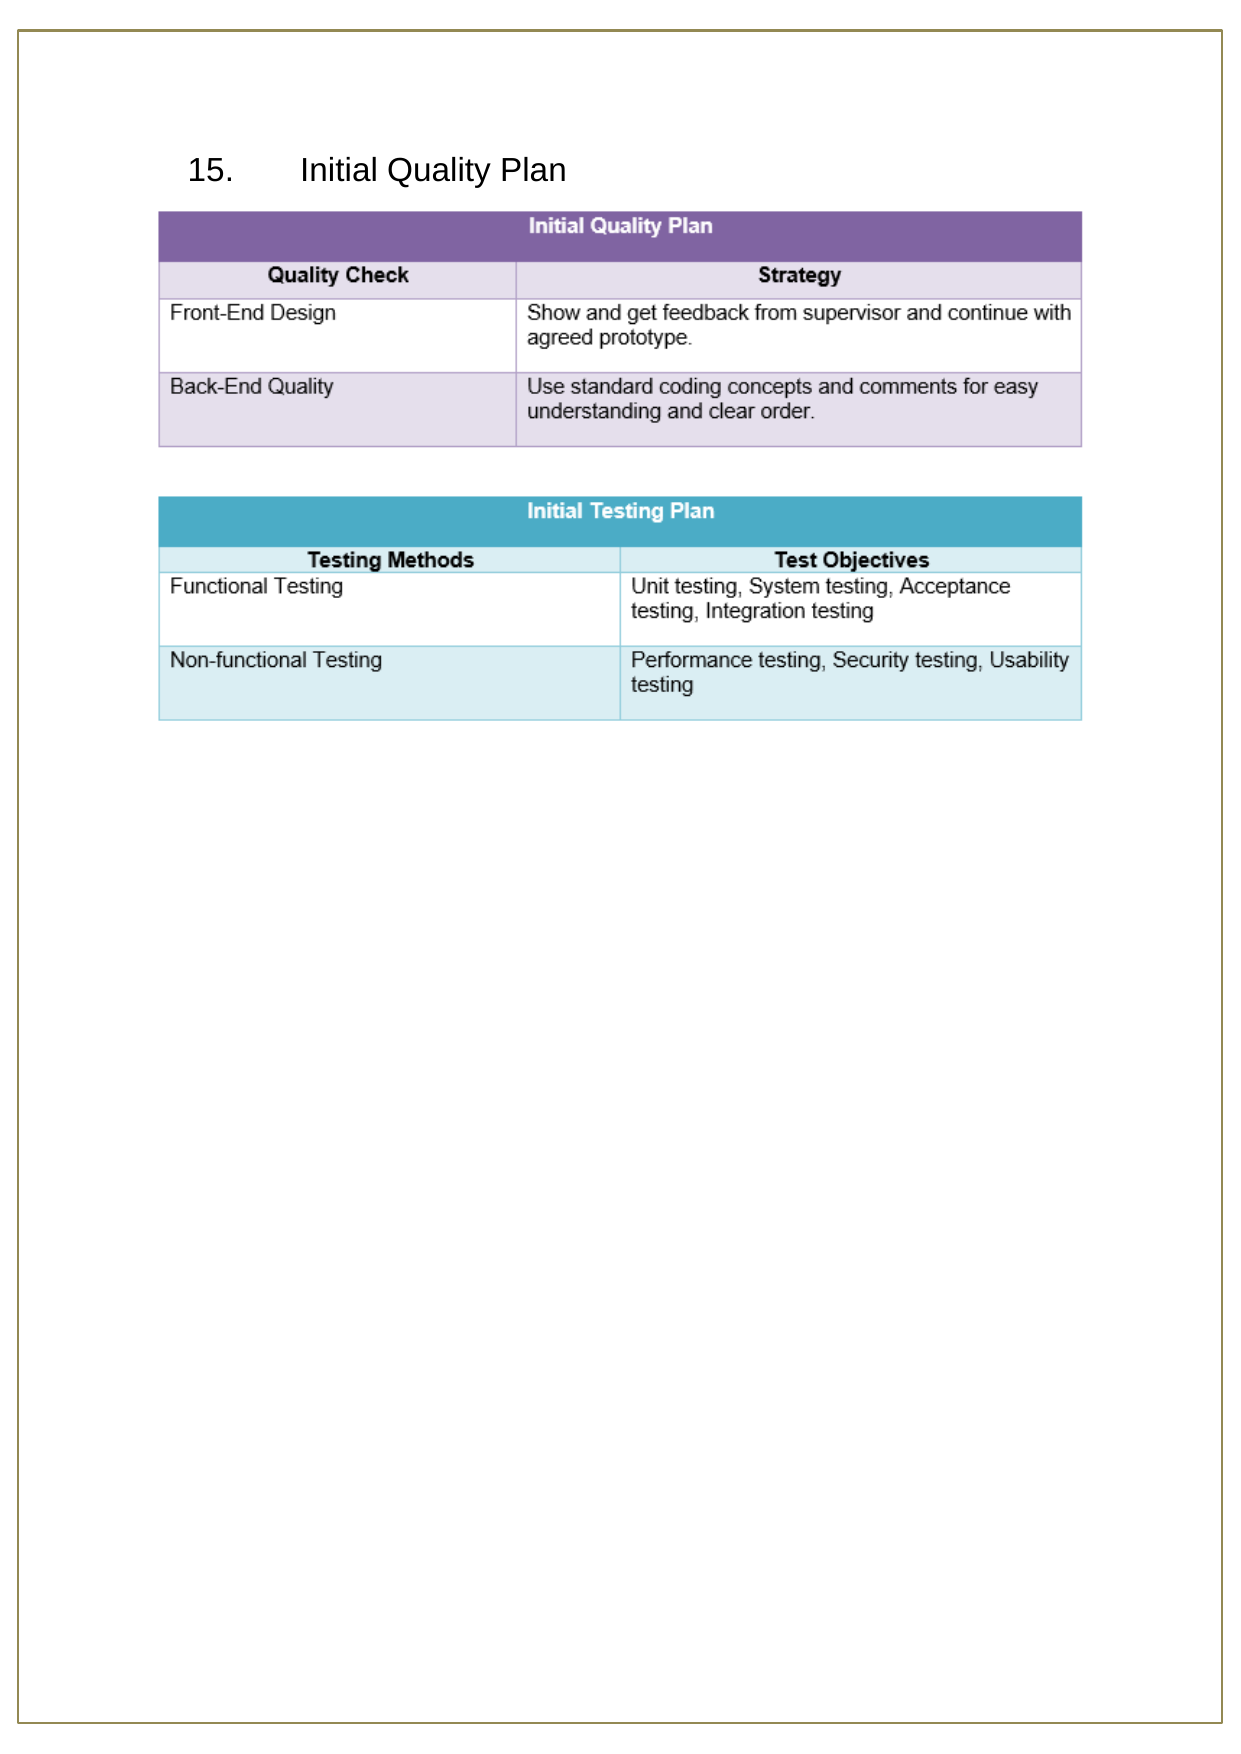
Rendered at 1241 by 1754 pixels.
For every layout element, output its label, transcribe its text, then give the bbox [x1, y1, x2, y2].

picture [150, 201, 1091, 734]
subtitle Initial Quality Plan [187, 150, 1090, 188]
